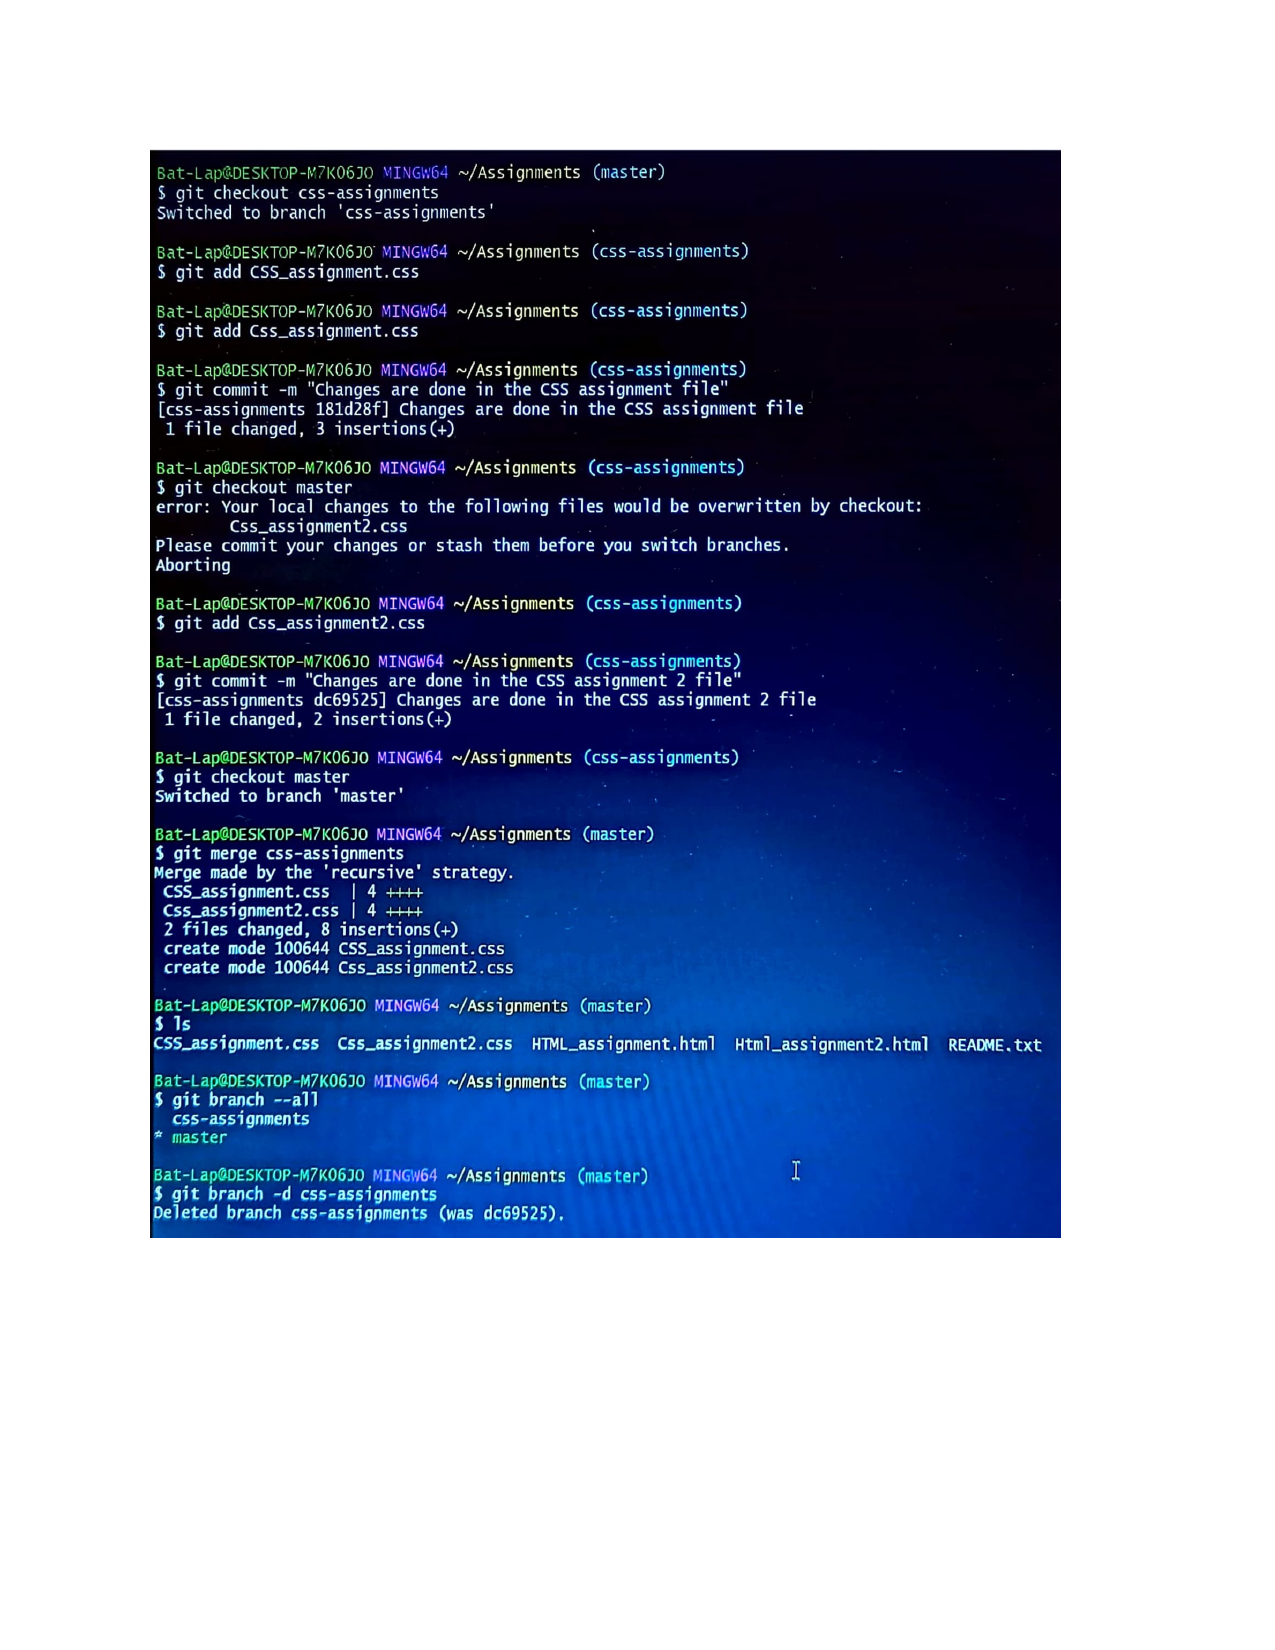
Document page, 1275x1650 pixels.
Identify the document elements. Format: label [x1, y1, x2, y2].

picture [150, 149, 1061, 1238]
